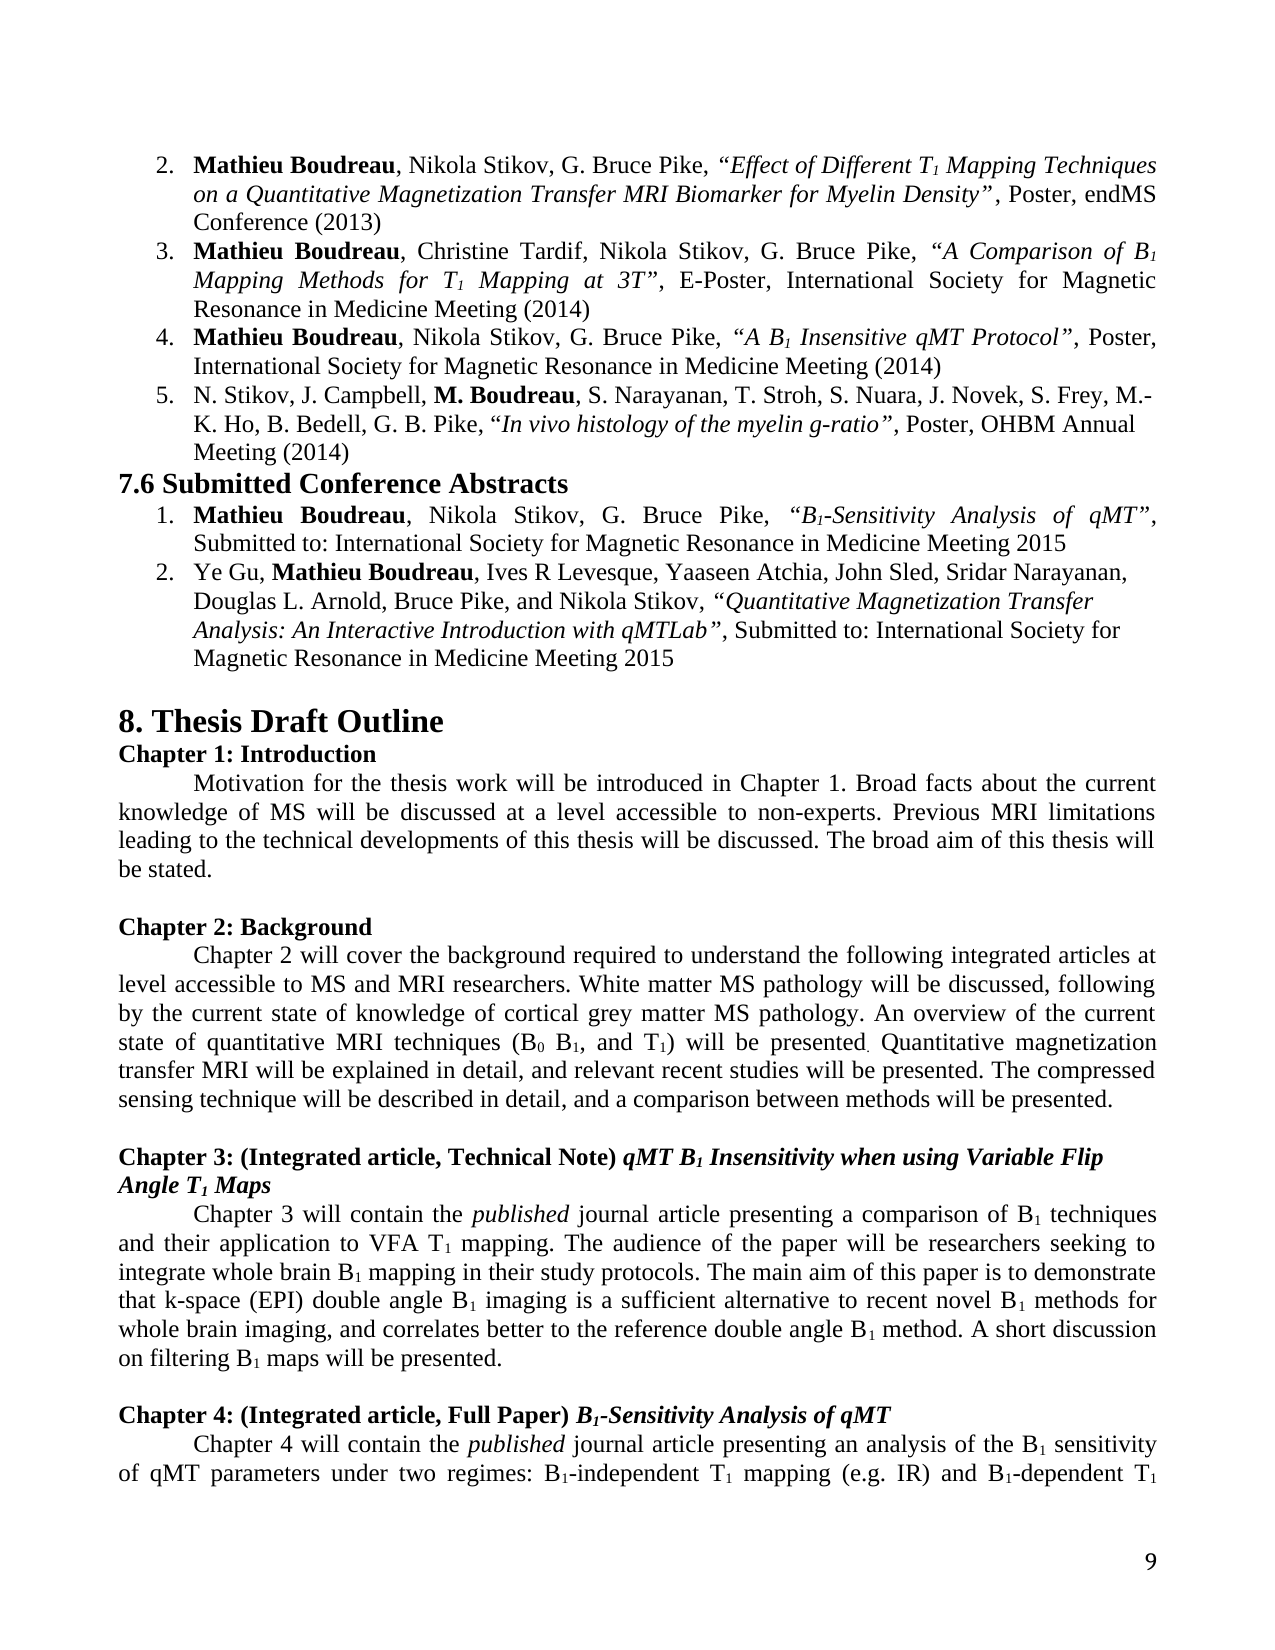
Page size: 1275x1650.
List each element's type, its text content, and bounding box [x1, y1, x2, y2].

list Mathieu Boudreau, Nikola Stikov, G. Bruce Pike, “A B1 Insensitive qMT Protocol”, Poster, International Society for Magnetic Resonance in Medicine Meeting (2014) [156, 322, 1157, 380]
text Chapter 1: Introduction [118, 739, 1157, 768]
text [118, 1429, 1157, 1487]
list Mathieu Boudreau, Nikola Stikov, G. Bruce Pike, “B1-Sensitivity Analysis of qMT”, Submitted to: International Society for Magnetic Resonance in Medicine Meeting 2015 [156, 500, 1157, 557]
list Mathieu Boudreau, Christine Tardif, Nikola Stikov, G. Bruce Pike, “A Comparison of B1 Mapping Methods for T1 Mapping at 3T”, E-Poster, International Society for Magnetic Resonance in Medicine Meeting (2014) [156, 236, 1157, 322]
text 8. Thesis Draft Outline [118, 701, 1157, 739]
list Mathieu Boudreau, Nikola Stikov, G. Bruce Pike, “Effect of Different T1 Mapping Techniques on a Quantitative Magnetization Transfer MRI Biomarker for Myelin Density”, Poster, endMS Conference (2013) [156, 150, 1157, 236]
text Chapter 2 will cover the background required to understand the following integrated articles at level accessible to MS and MRI researchers. White matter MS pathology will be discussed, following by the current state of knowledge of cortical grey matter MS pathology. An overview of the current state of quantitative MRI techniques (B0 B1, and T1) will be presented. Quantitative magnetization transfer MRI will be explained in detail, and relevant recent studies will be presented. The compressed sensing technique will be described in detail, and a comparison between methods will be presented. [118, 941, 1157, 1113]
text Chapter 4: (Integrated article, Full Paper) B1-Sensitivity Analysis of qMT [118, 1401, 1157, 1429]
text Chapter 2: Background [118, 912, 1157, 941]
list Ye Gu, Mathieu Boudreau, Ives R Levesque, Yaaseen Atchia, John Sled, Sridar Narayanan, Douglas L. Arnold, Bruce Pike, and Nikola Stikov, “Quantitative Magnetization Transfer Analysis: An Interactive Introduction with qMTLab”, Submitted to: International Society for Magnetic Resonance in Medicine Meeting 2015 [156, 557, 1157, 672]
text Chapter 3: (Integrated article, Technical Note) qMT B1 Insensitivity when using Variable Flip Angle T1 Maps [118, 1142, 1157, 1199]
text Chapter 3 will contain the published journal article presenting a comparison of B1 techniques and their application to VFA T1 mapping. The audience of the paper will be researchers seeking to integrate whole brain B1 mapping in their study protocols. The main aim of this paper is to demonstrate that k-space (EPI) double angle B1 imaging is a sufficient alternative to recent novel B1 methods for whole brain imaging, and correlates better to the reference double angle B1 method. A short discussion on filtering B1 maps will be presented. [118, 1199, 1157, 1372]
list N. Stikov, J. Campbell, M. Boudreau, S. Narayanan, T. Stroh, S. Nuara, J. Novek, S. Frey, M.-K. Ho, B. Bedell, G. B. Pike, “In vivo histology of the myelin g-ratio”, Poster, OHBM Annual Meeting (2014) [156, 380, 1157, 466]
text 7.6 Submitted Conference Abstracts [118, 466, 1157, 500]
text Motivation for the thesis work will be introduced in Chapter 1. Broad facts about the current knowledge of MS will be discussed at a level accessible to non-experts. Previous MRI limitations leading to the technical developments of this thesis will be discussed. The broad aim of this thesis will be stated. [118, 768, 1157, 883]
